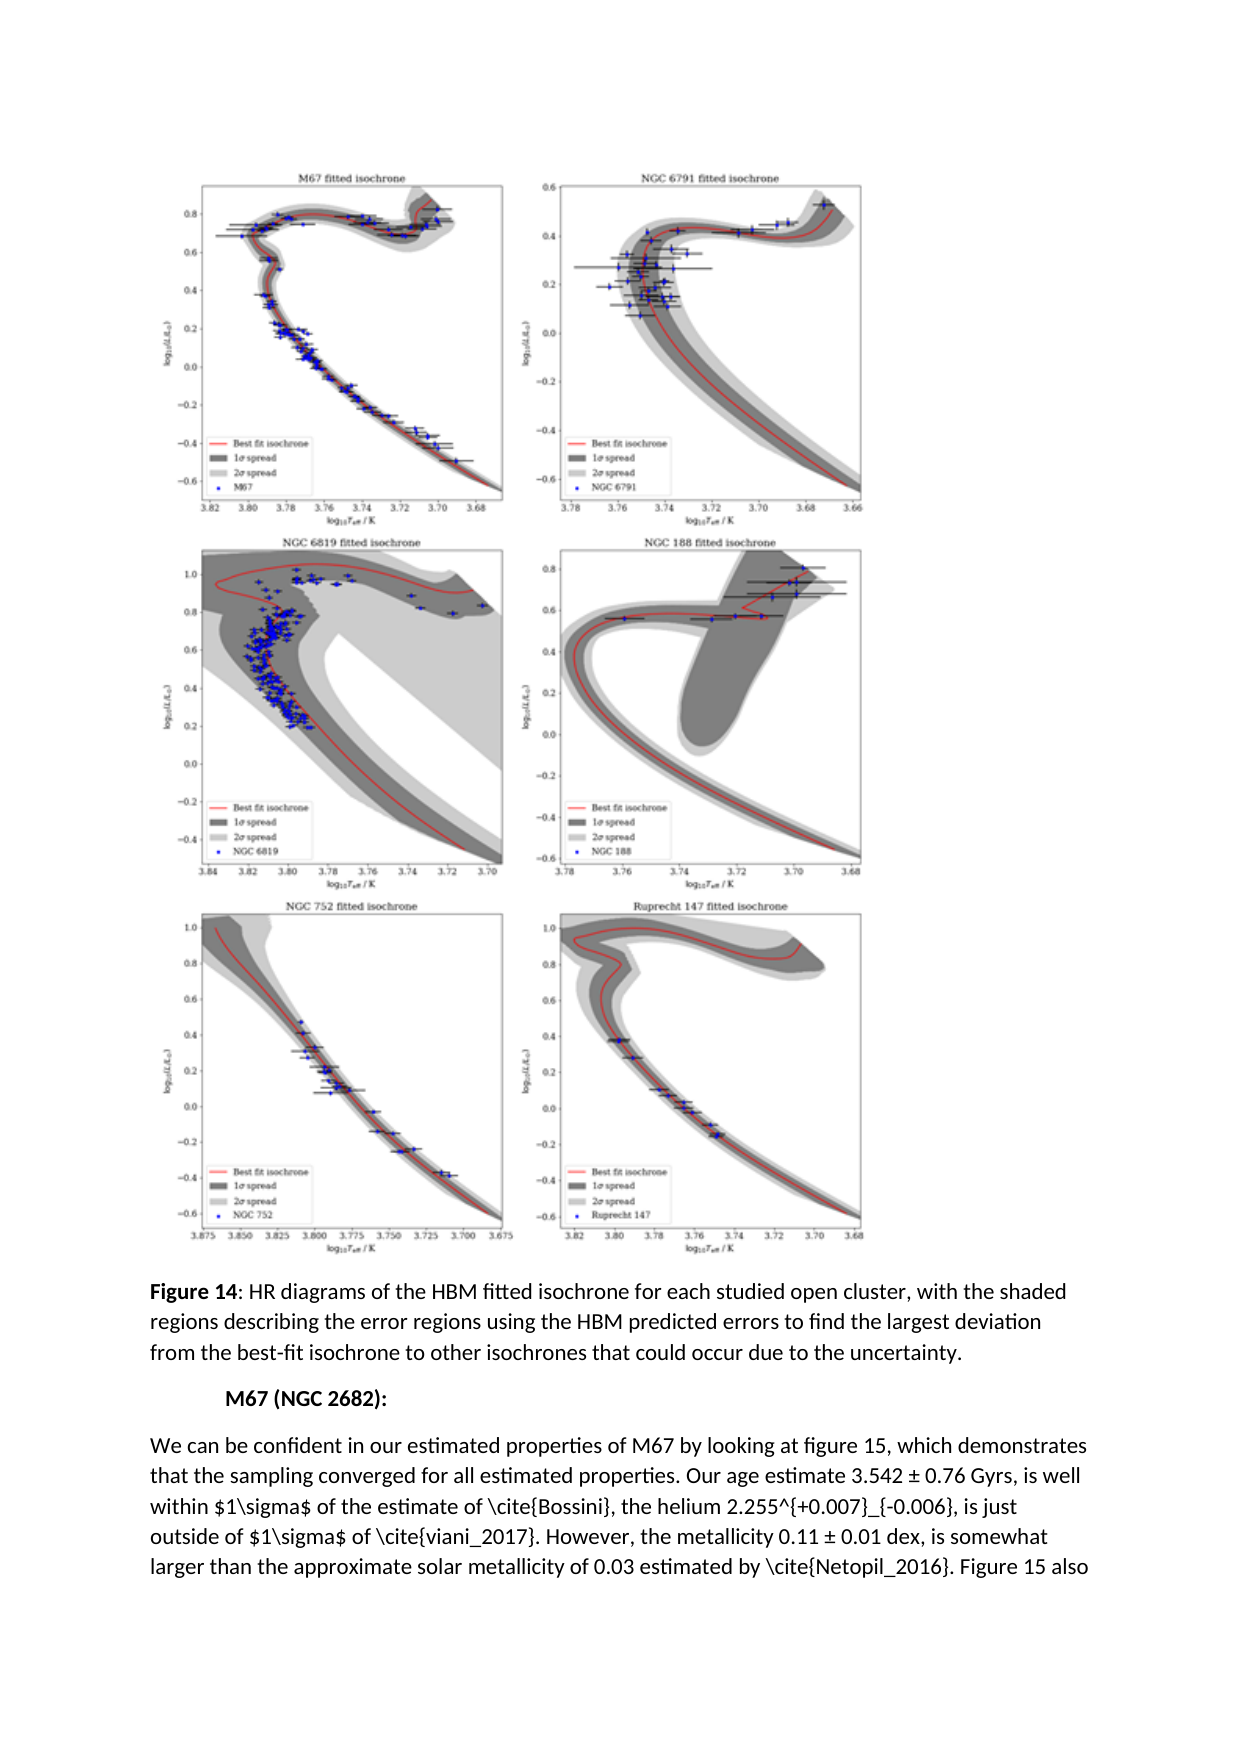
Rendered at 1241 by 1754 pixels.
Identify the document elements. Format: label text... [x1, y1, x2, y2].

text M67 (NGC 2682): [150, 1384, 1090, 1412]
picture [150, 150, 901, 1275]
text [150, 1431, 1090, 1580]
